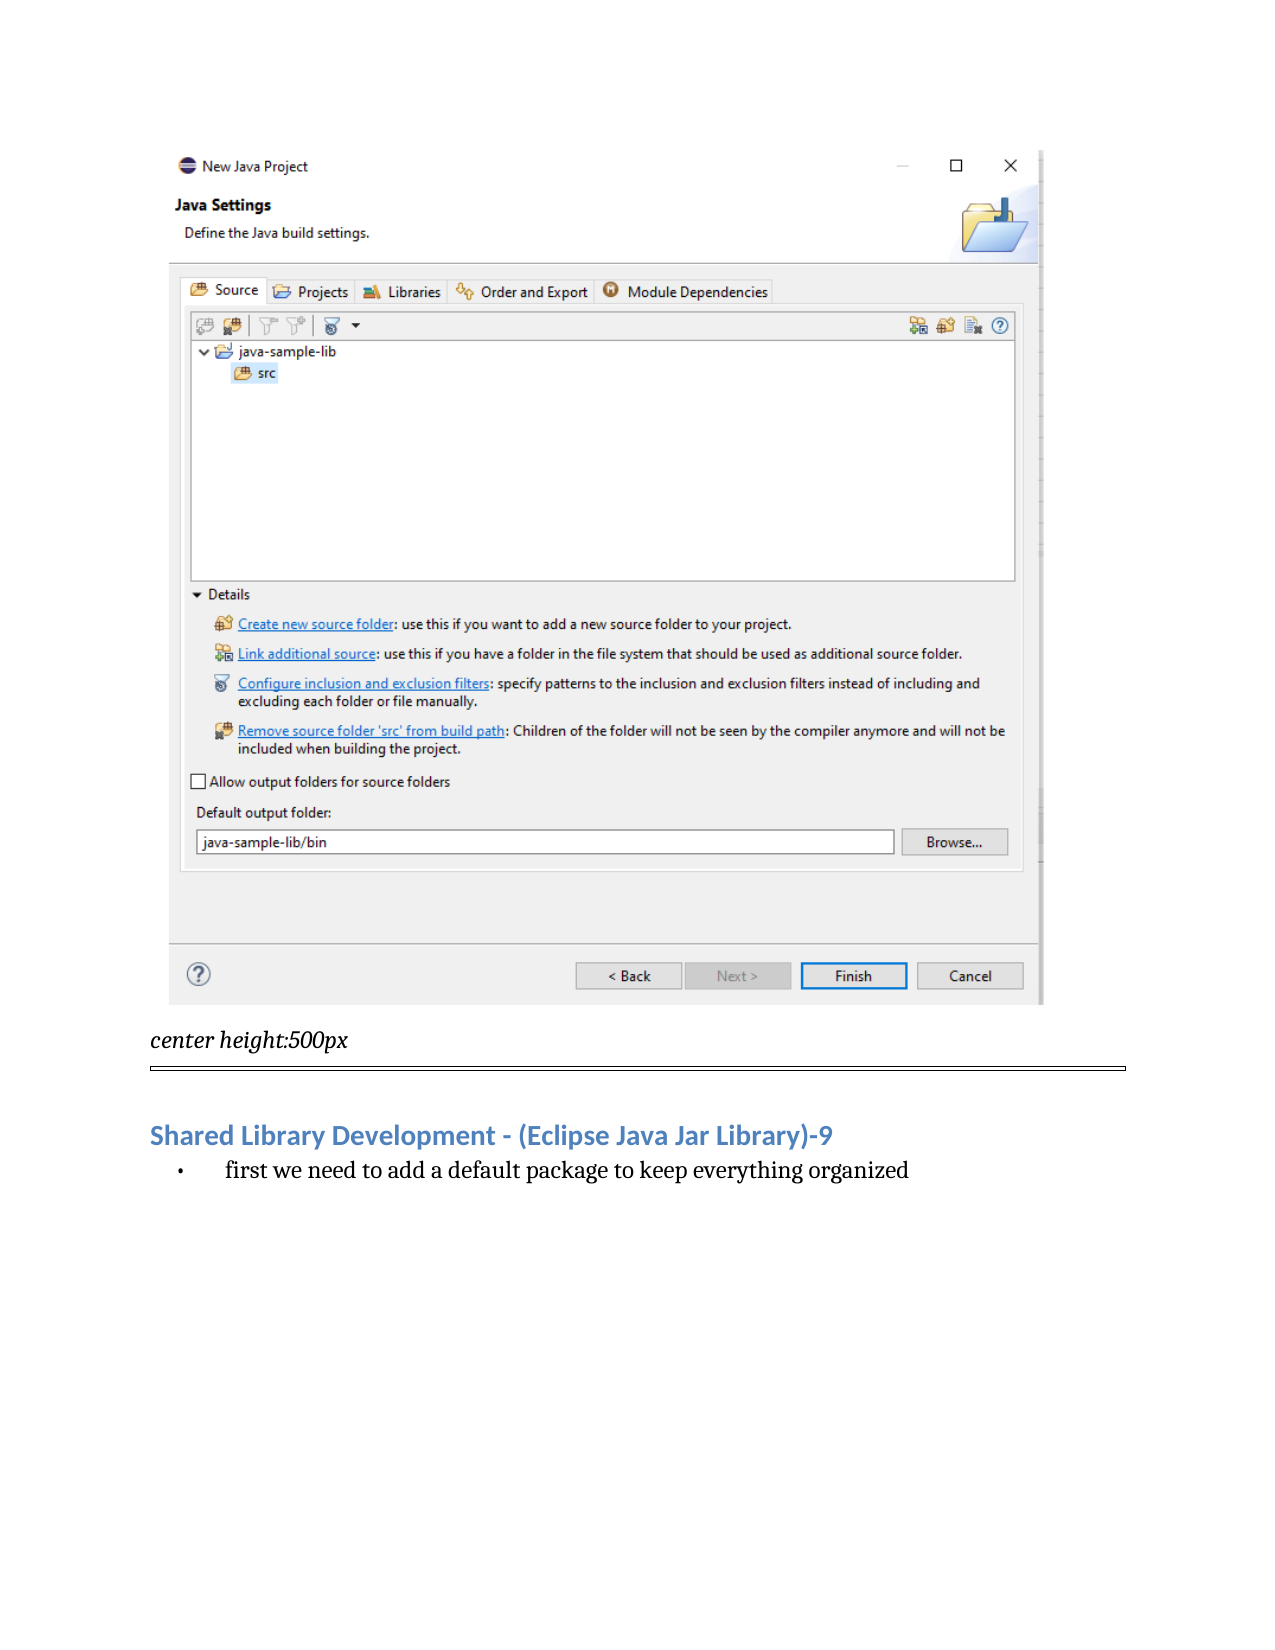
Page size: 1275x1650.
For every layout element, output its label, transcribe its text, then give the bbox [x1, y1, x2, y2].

subtitle Shared Library Development - (Eclipse Java Jar Library)-9 [150, 1117, 1125, 1152]
text center height:500px [150, 1026, 1125, 1054]
list first we need to add a default package to keep everything organized [175, 1156, 1125, 1185]
picture [168, 150, 1044, 1005]
